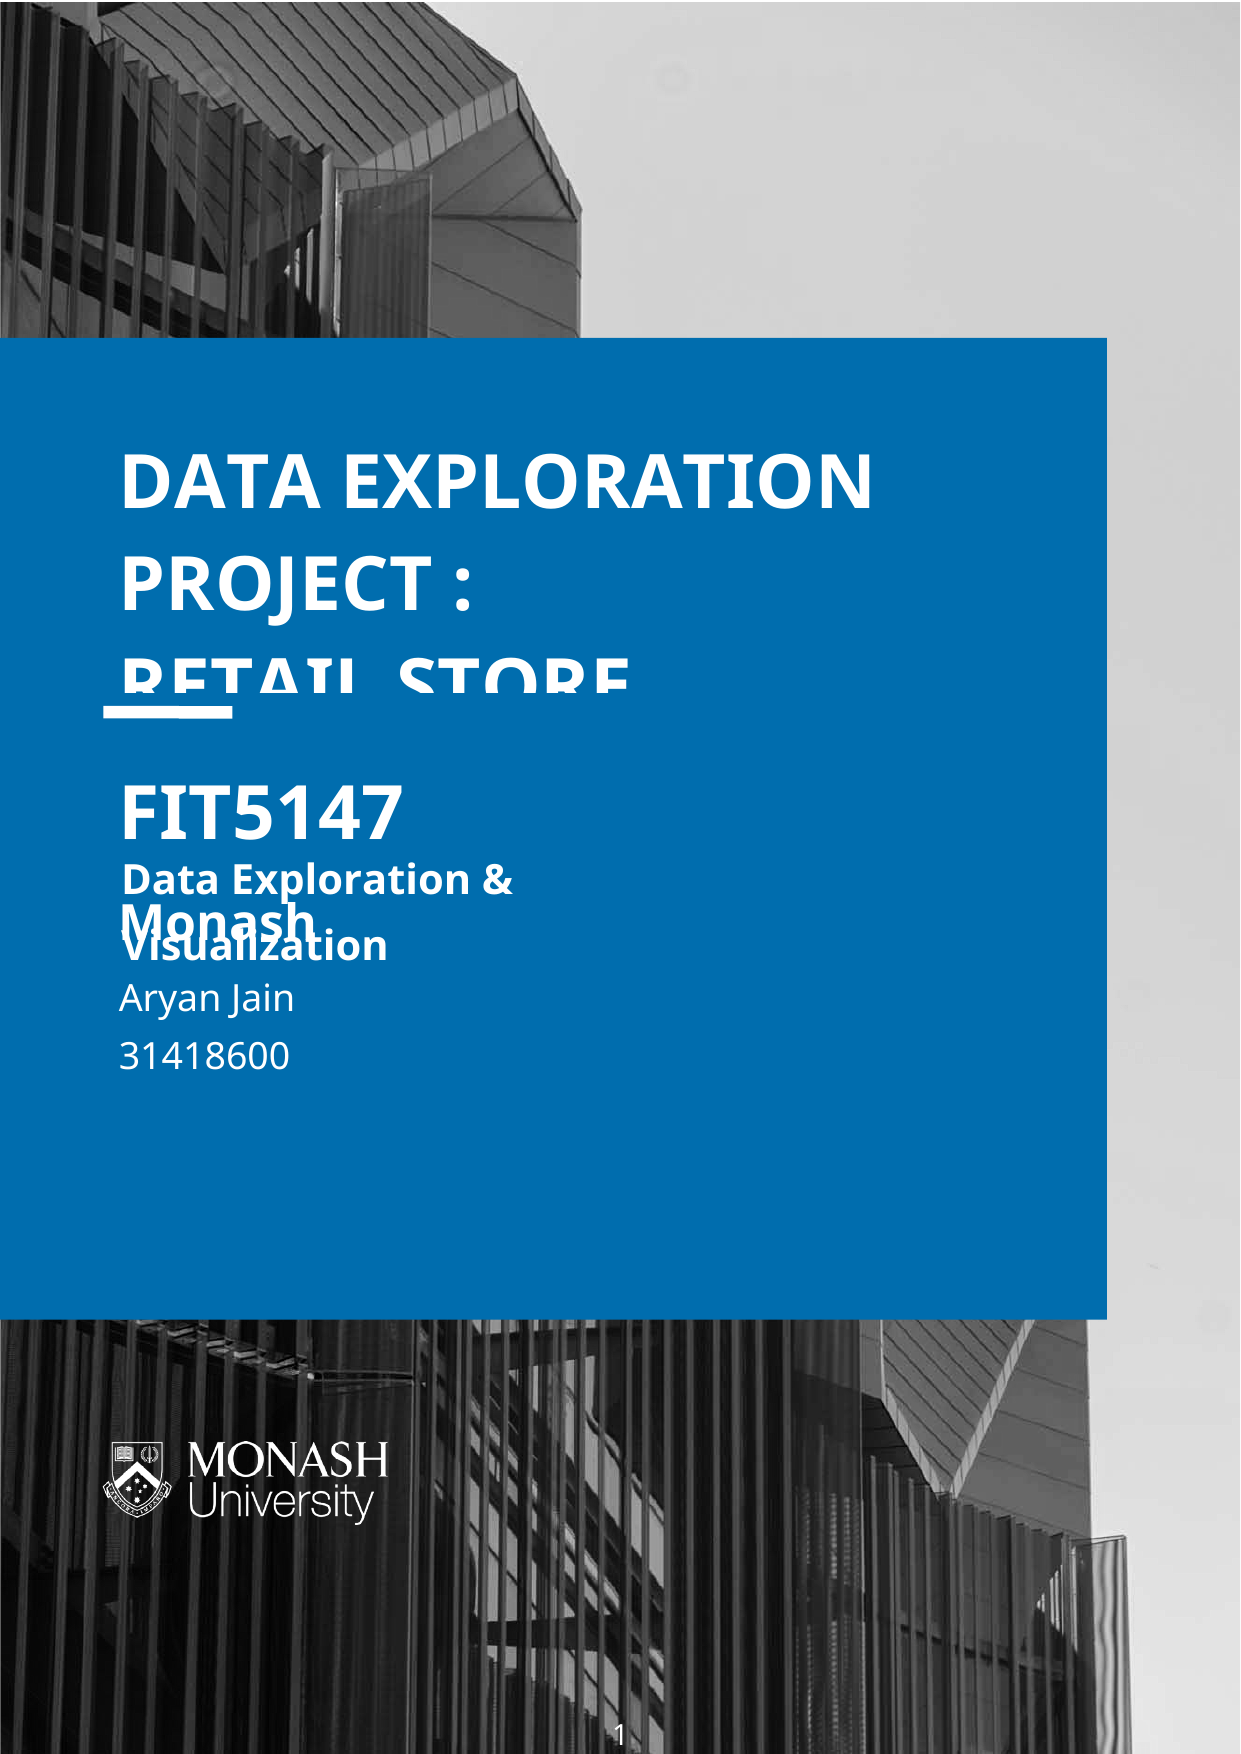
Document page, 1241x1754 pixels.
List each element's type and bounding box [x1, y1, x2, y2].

table_cell [104, 879, 993, 1276]
table_header [104, 421, 993, 879]
picture [0, 2, 1241, 1754]
